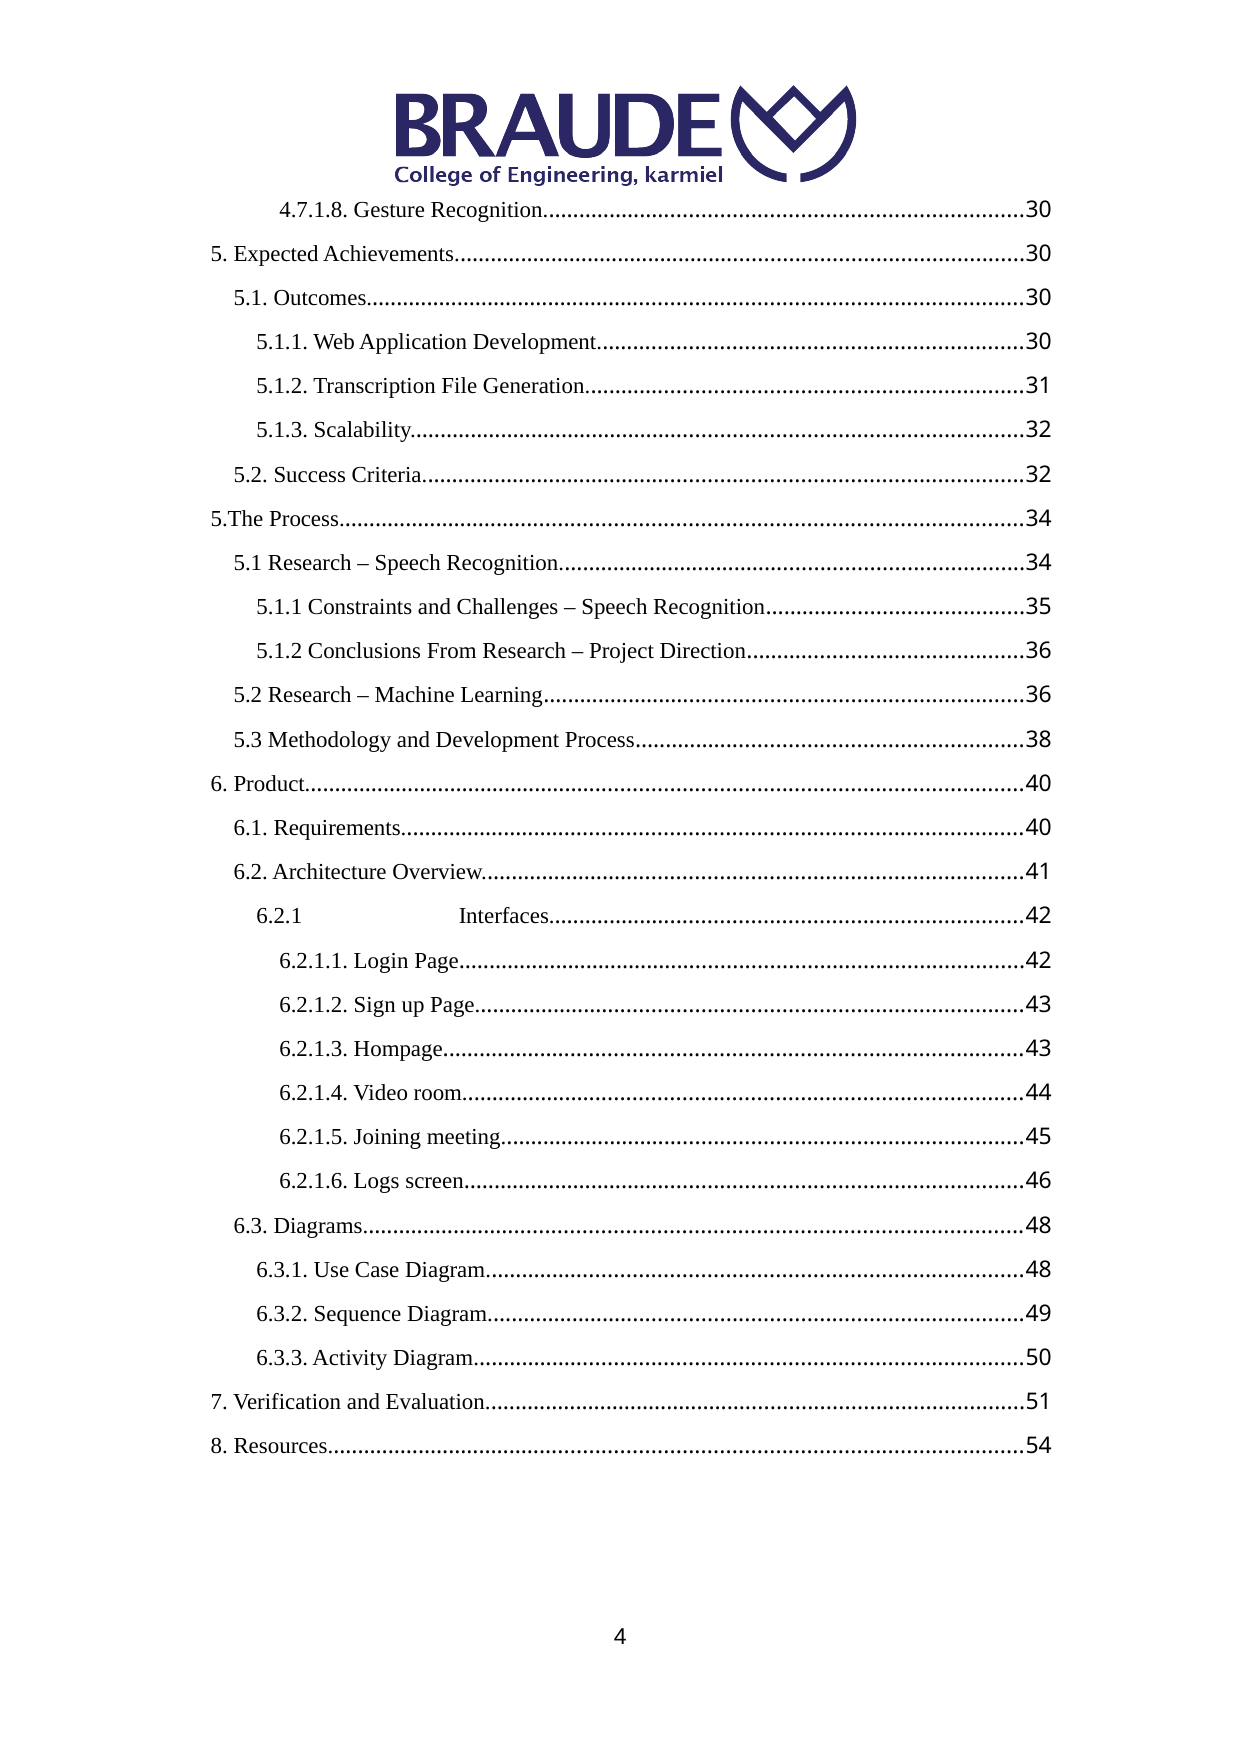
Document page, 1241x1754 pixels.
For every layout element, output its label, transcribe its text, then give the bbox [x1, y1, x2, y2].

text 5.The Process. 34 [210, 502, 1053, 533]
text 6.3.2. Sequence Diagram. 49 [256, 1297, 1053, 1328]
text 6.2.1.5. Joining meeting. 45 [279, 1120, 1053, 1151]
text 6.3.1. Use Case Diagram. 48 [256, 1253, 1053, 1284]
text 6. Product. 40 [210, 767, 1053, 798]
text 5.3 Methodology and Development Process 38 [233, 722, 1053, 754]
text 6.2.1.1. Login Page 42 [279, 943, 1053, 975]
text 5. Expected Achievements. 30 [210, 237, 1053, 268]
text 5.1. Outcomes. 30 [233, 281, 1053, 312]
text 5.1.3. Scalability. 32 [256, 413, 1053, 444]
text 7. Verification and Evaluation. 51 [210, 1385, 1053, 1416]
text 8. Resources. 54 [210, 1429, 1053, 1461]
text 5.1.2. Transcription File Generation. 31 [256, 369, 1053, 400]
text 5.1.1. Web Application Development. 30 [256, 325, 1053, 356]
text 6.2.1.6. Logs screen 46 [279, 1164, 1053, 1196]
text 6.1. Requirements. 40 [233, 811, 1053, 842]
picture [369, 73, 871, 193]
text 5.2. Success Criteria. 32 [233, 457, 1053, 489]
text 6.3.3. Activity Diagram. 50 [256, 1341, 1053, 1372]
text 5.1 Research – Speech Recognition. 34 [233, 546, 1053, 577]
text 6.2.1 Interfaces. 42 [256, 899, 1053, 930]
text 6.2. Architecture Overview. 41 [233, 855, 1053, 886]
text 5.2 Research – Machine Learning 36 [233, 678, 1053, 709]
text 6.2.1.2. Sign up Page. 43 [279, 988, 1053, 1019]
text 5.1.1 Constraints and Challenges – Speech Recognition 35 [256, 590, 1053, 621]
text 4.7.1.8. Gesture Recognition. 30 [279, 192, 1053, 224]
text 6.2.1.3. Hompage 43 [279, 1032, 1053, 1063]
text 6.2.1.4. Video room. 44 [279, 1076, 1053, 1107]
text 6.3. Diagrams. 48 [233, 1208, 1053, 1240]
text 5.1.2 Conclusions From Research – Project Direction 36 [256, 634, 1053, 665]
